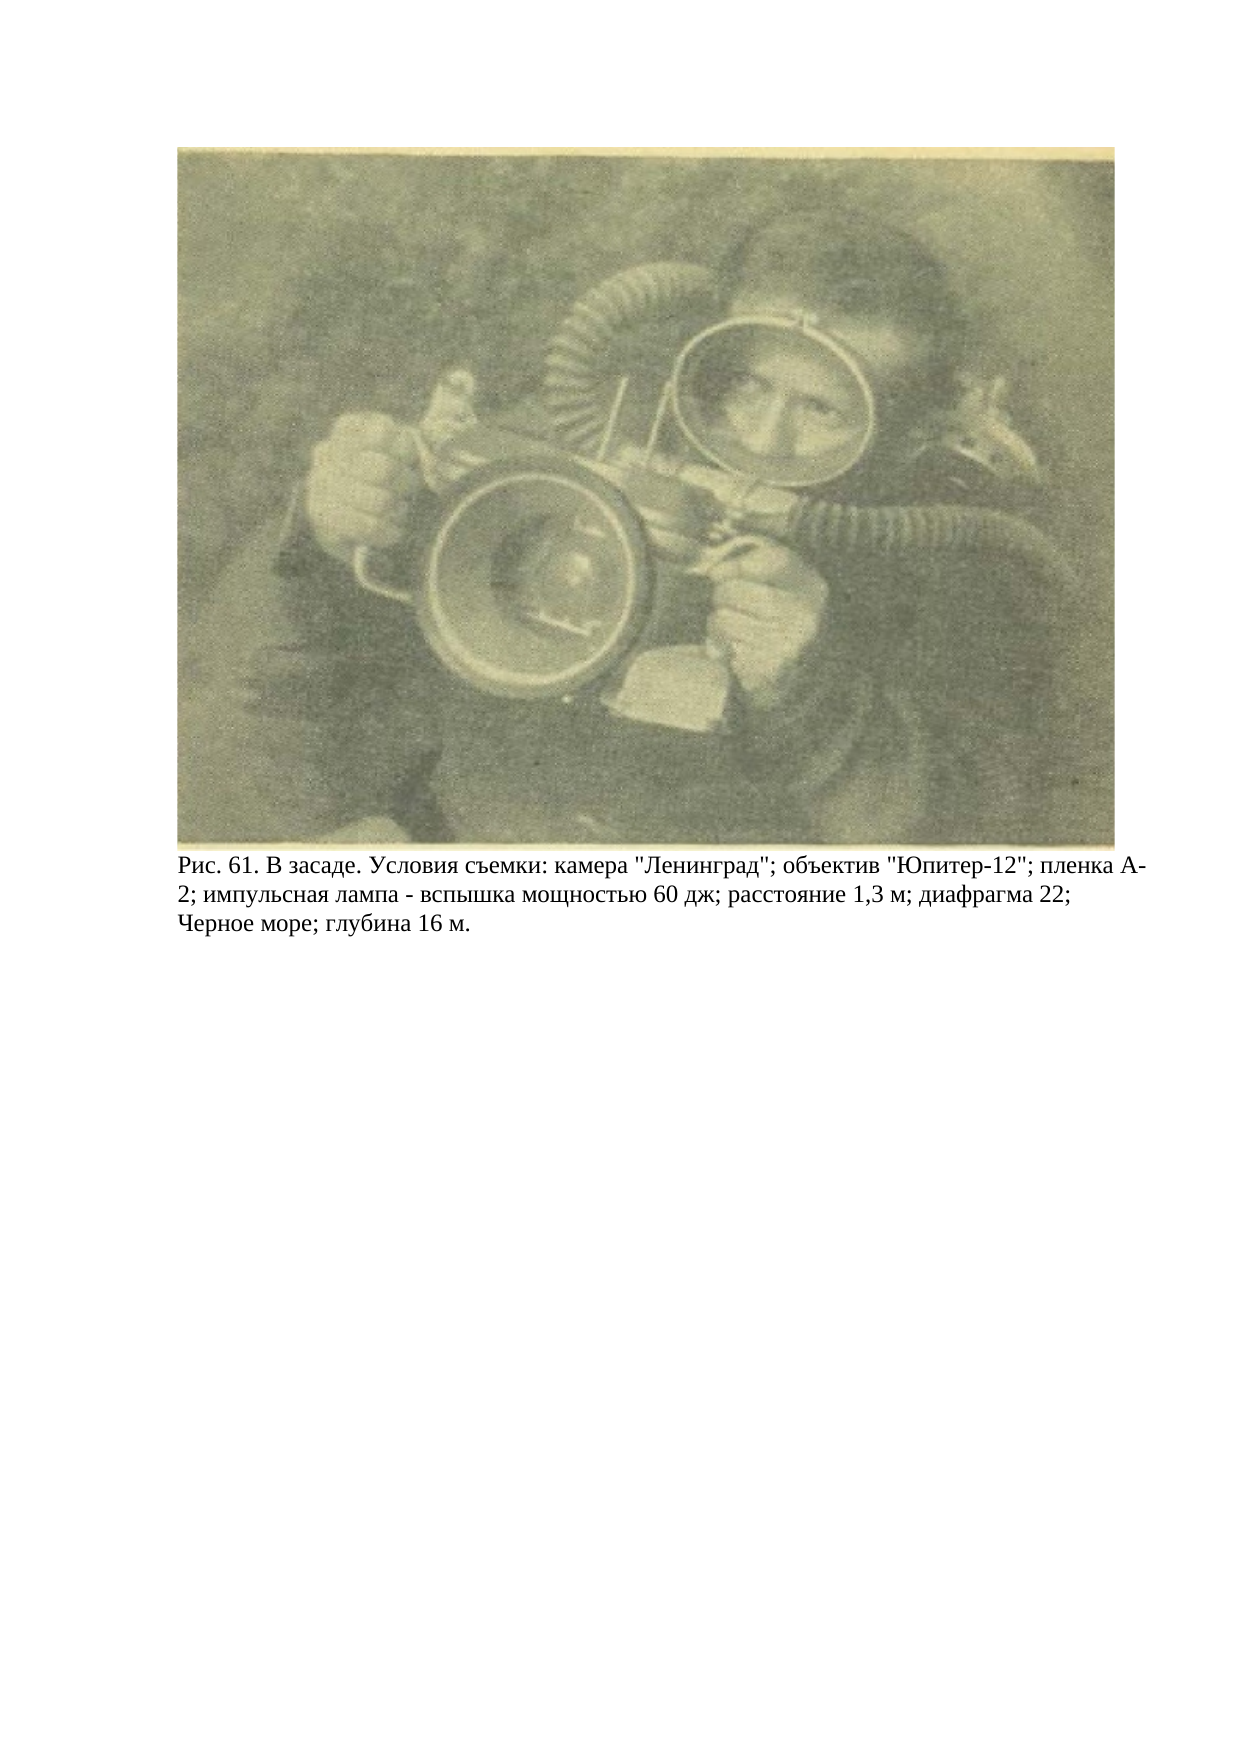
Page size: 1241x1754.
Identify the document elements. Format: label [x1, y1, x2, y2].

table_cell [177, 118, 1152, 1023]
picture [177, 147, 1115, 851]
